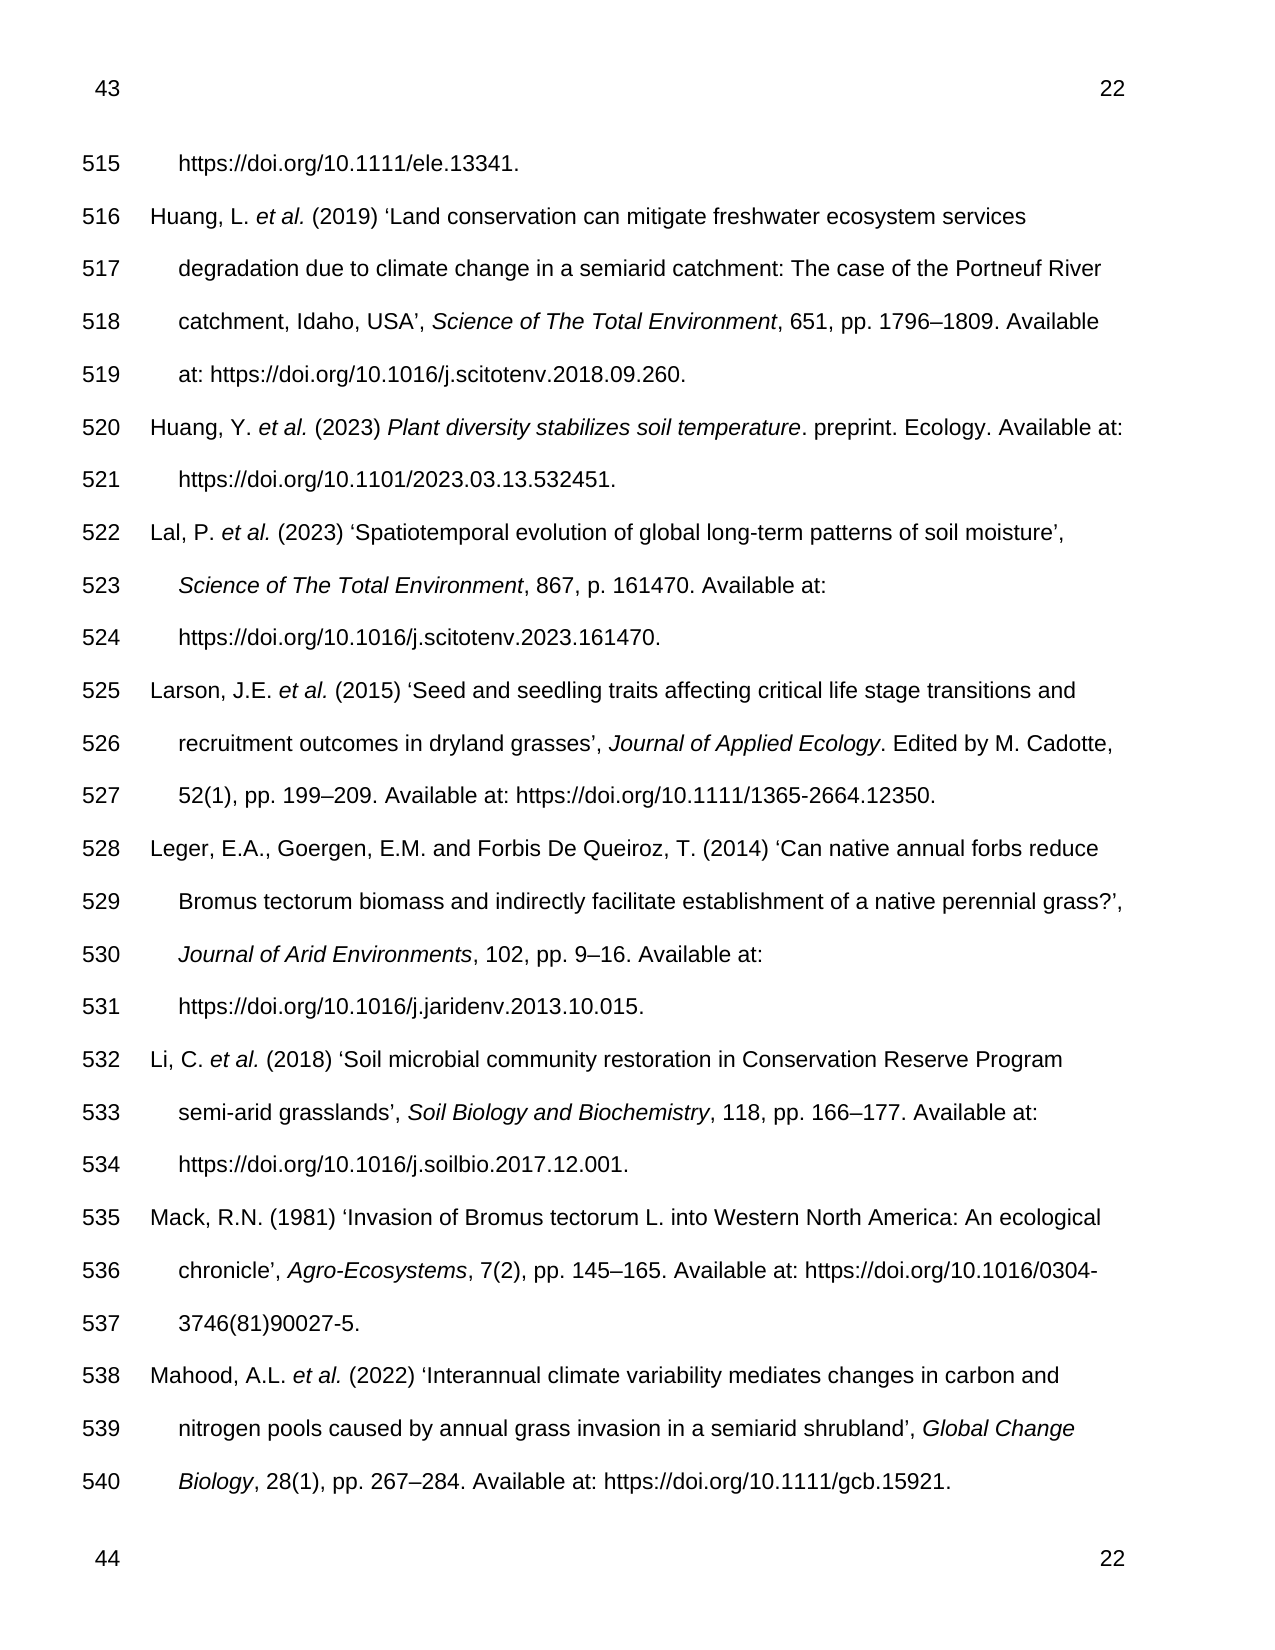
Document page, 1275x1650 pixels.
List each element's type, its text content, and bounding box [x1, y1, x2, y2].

text Mack, R.N. (1981) ‘Invasion of Bromus tectorum L. into Western North America: An ecological chronicle’, Agro-Ecosystems, 7(2), pp. 145–165. Available at: https://doi.org/10.1016/0304-3746(81)90027-5. [150, 1204, 1125, 1336]
text Huang, L. et al. (2019) ‘Land conservation can mitigate freshwater ecosystem services degradation due to climate change in a semiarid catchment: The case of the Portneuf River catchment, Idaho, USA’, Science of The Total Environment, 651, pp. 1796–1809. Available at: https://doi.org/10.1016/j.scitotenv.2018.09.260. [150, 203, 1125, 387]
text Lal, P. et al. (2023) ‘Spatiotemporal evolution of global long-term patterns of soil moisture’, Science of The Total Environment, 867, p. 161470. Available at: https://doi.org/10.1016/j.scitotenv.2023.161470. [150, 519, 1125, 651]
text Li, C. et al. (2018) ‘Soil microbial community restoration in Conservation Reserve Program semi-arid grasslands’, Soil Biology and Biochemistry, 118, pp. 166–177. Available at: https://doi.org/10.1016/j.soilbio.2017.12.001. [150, 1046, 1125, 1178]
text Larson, J.E. et al. (2015) ‘Seed and seedling traits affecting critical life stage transitions and recruitment outcomes in dryland grasses’, Journal of Applied Ecology. Edited by M. Cadotte, 52(1), pp. 199–209. Available at: https://doi.org/10.1111/1365-2664.12350. [150, 677, 1125, 809]
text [150, 150, 1125, 176]
text Mahood, A.L. et al. (2022) ‘Interannual climate variability mediates changes in carbon and nitrogen pools caused by annual grass invasion in a semiarid shrubland’, Global Change Biology, 28(1), pp. 267–284. Available at: https://doi.org/10.1111/gcb.15921. [150, 1362, 1125, 1494]
text Leger, E.A., Goergen, E.M. and Forbis De Queiroz, T. (2014) ‘Can native annual forbs reduce Bromus tectorum biomass and indirectly facilitate establishment of a native perennial grass?’, Journal of Arid Environments, 102, pp. 9–16. Available at: https://doi.org/10.1016/j.jaridenv.2013.10.015. [150, 835, 1125, 1020]
text Huang, Y. et al. (2023) Plant diversity stabilizes soil temperature. preprint. Ecology. Available at: https://doi.org/10.1101/2023.03.13.532451. [150, 413, 1125, 493]
